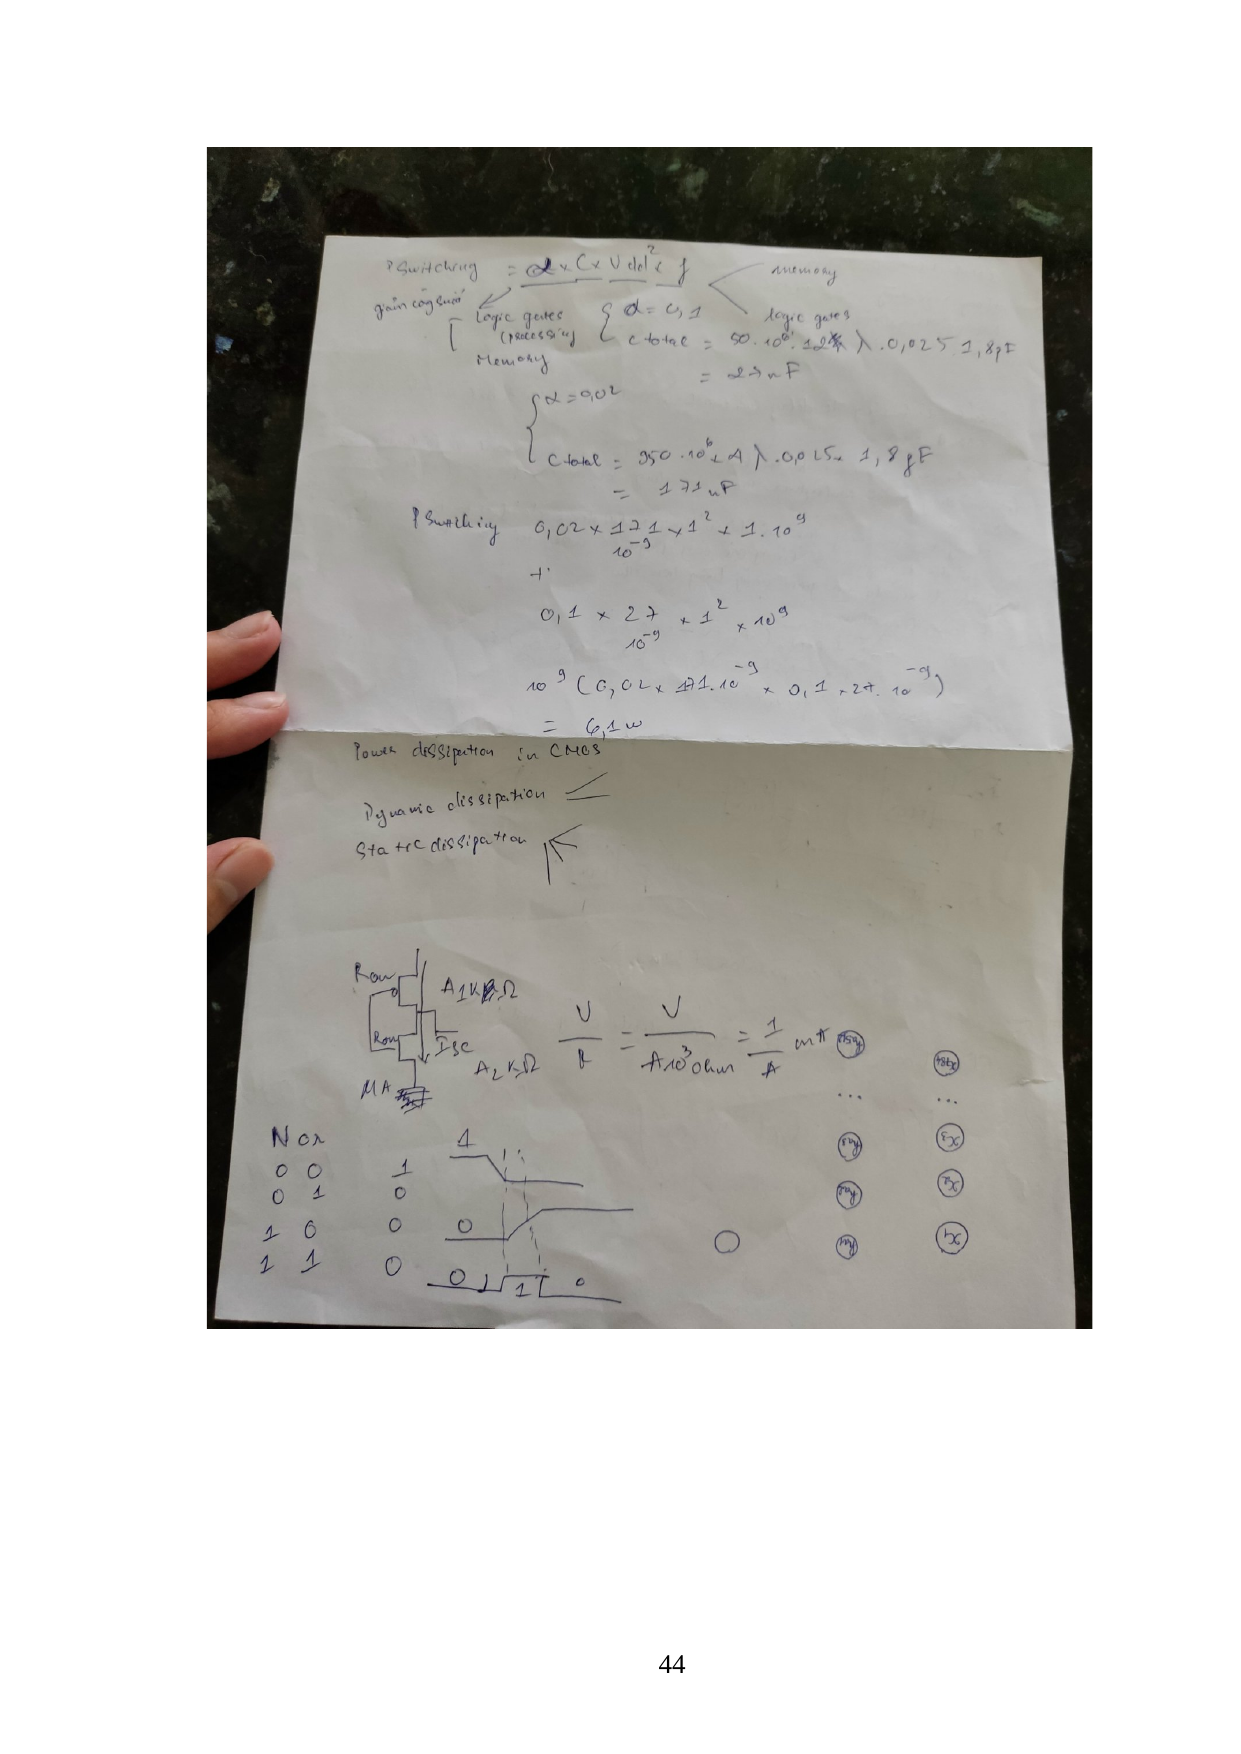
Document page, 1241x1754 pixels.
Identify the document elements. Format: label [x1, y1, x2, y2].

picture [206, 147, 1093, 1329]
